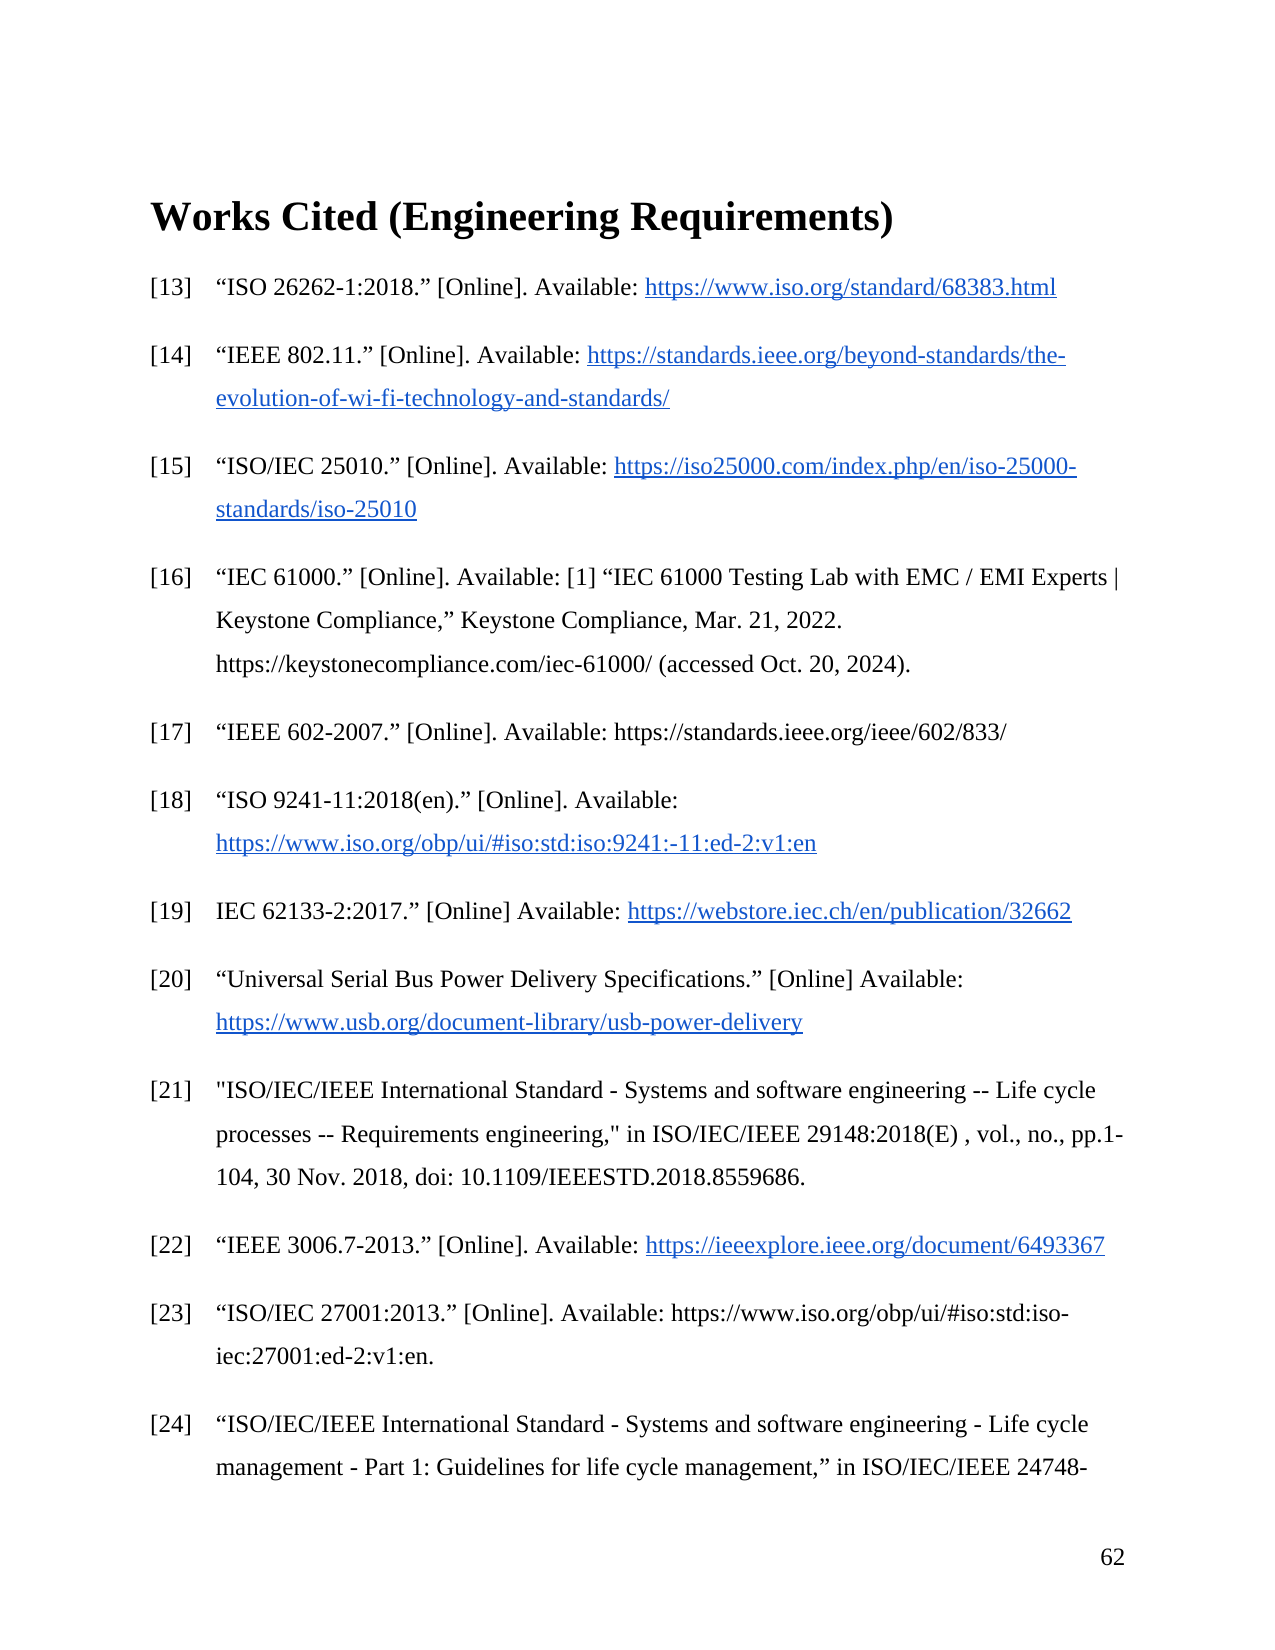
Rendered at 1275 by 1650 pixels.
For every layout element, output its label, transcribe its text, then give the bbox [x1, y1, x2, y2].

text [17] “IEEE 602-2007.” [Online]. Available: https://standards.ieee.org/ieee/602/833/ [150, 717, 1125, 746]
text [18] “ISO 9241-11:2018(en).” [Online]. Available: https://www.iso.org/obp/ui/#iso:std:iso:9241:-11:ed-2:v1:en [150, 785, 1125, 857]
text [21] "ISO/IEC/IEEE International Standard - Systems and software engineering -- Life cycle processes -- Requirements engineering," in ISO/IEC/IEEE 29148:2018(E) , vol., no., pp.1-104, 30 Nov. 2018, doi: 10.1109/IEEESTD.2018.8559686. [150, 1076, 1125, 1191]
text [15] “ISO/IEC 25010.” [Online]. Available: https://iso25000.com/index.php/en/iso-25000-standards/iso-25010 [150, 451, 1125, 523]
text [150, 1409, 1125, 1481]
text [14] “IEEE 802.11.” [Online]. Available: https://standards.ieee.org/beyond-standards/the-evolution-of-wi-fi-technology-and-standards/ [150, 340, 1125, 412]
subtitle Works Cited (Engineering Requirements) [150, 192, 1125, 239]
text [20] “Universal Serial Bus Power Delivery Specifications.” [Online] Available: https://www.usb.org/document-library/usb-power-delivery [150, 964, 1125, 1036]
text [22] “IEEE 3006.7-2013.” [Online]. Available: https://ieeexplore.ieee.org/document/6493367 [150, 1230, 1125, 1259]
text [16] “IEC 61000.” [Online]. Available: [1] “IEC 61000 Testing Lab with EMC / EMI Experts | Keystone Compliance,” Keystone Compliance, Mar. 21, 2022. https://keystonecompliance.com/iec-61000/ (accessed Oct. 20, 2024). ‌ [150, 562, 1125, 677]
text [13] “ISO 26262-1:2018.” [Online]. Available: https://www.iso.org/standard/68383.html [150, 272, 1125, 301]
text [23] “ISO/IEC 27001:2013.” [Online]. Available: https://www.iso.org/obp/ui/#iso:std:iso-iec:27001:ed-2:v1:en. [150, 1298, 1125, 1370]
text [19] IEC 62133-2:2017.” [Online] Available: https://webstore.iec.ch/en/publication/32662 [150, 896, 1125, 925]
